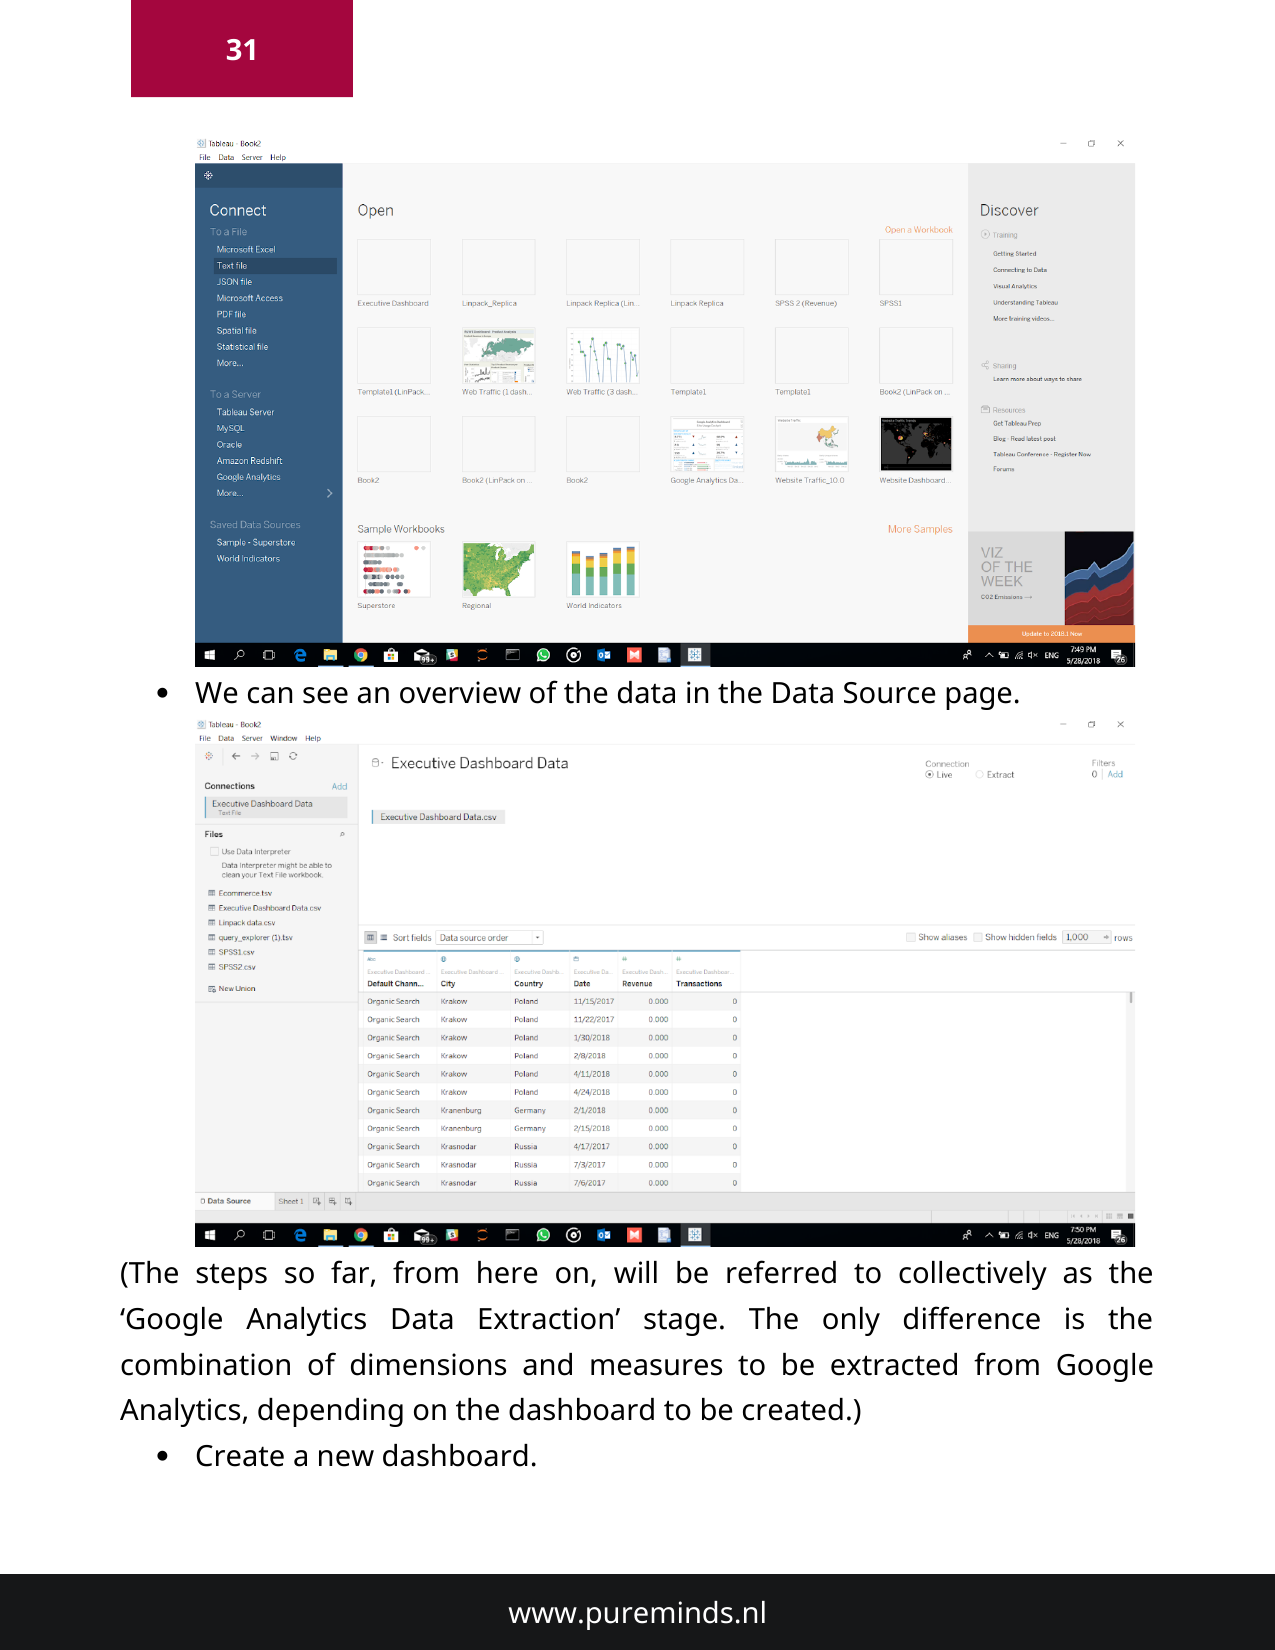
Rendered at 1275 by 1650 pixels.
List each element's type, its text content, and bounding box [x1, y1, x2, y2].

picture [195, 717, 1136, 1247]
text (The steps so far, from here on, will be referred to collectively as the ‘Google Analytics Data Extraction’ stage. The only difference is the combination of dimensions and measures to be extracted from Google Analytics, depending on the dashboard to be created.) [120, 1253, 1155, 1429]
picture [195, 137, 1136, 667]
list We can see an overview of the data in the Data Source page. [157, 672, 1155, 712]
list Create a new dashboard. [157, 1435, 1155, 1475]
